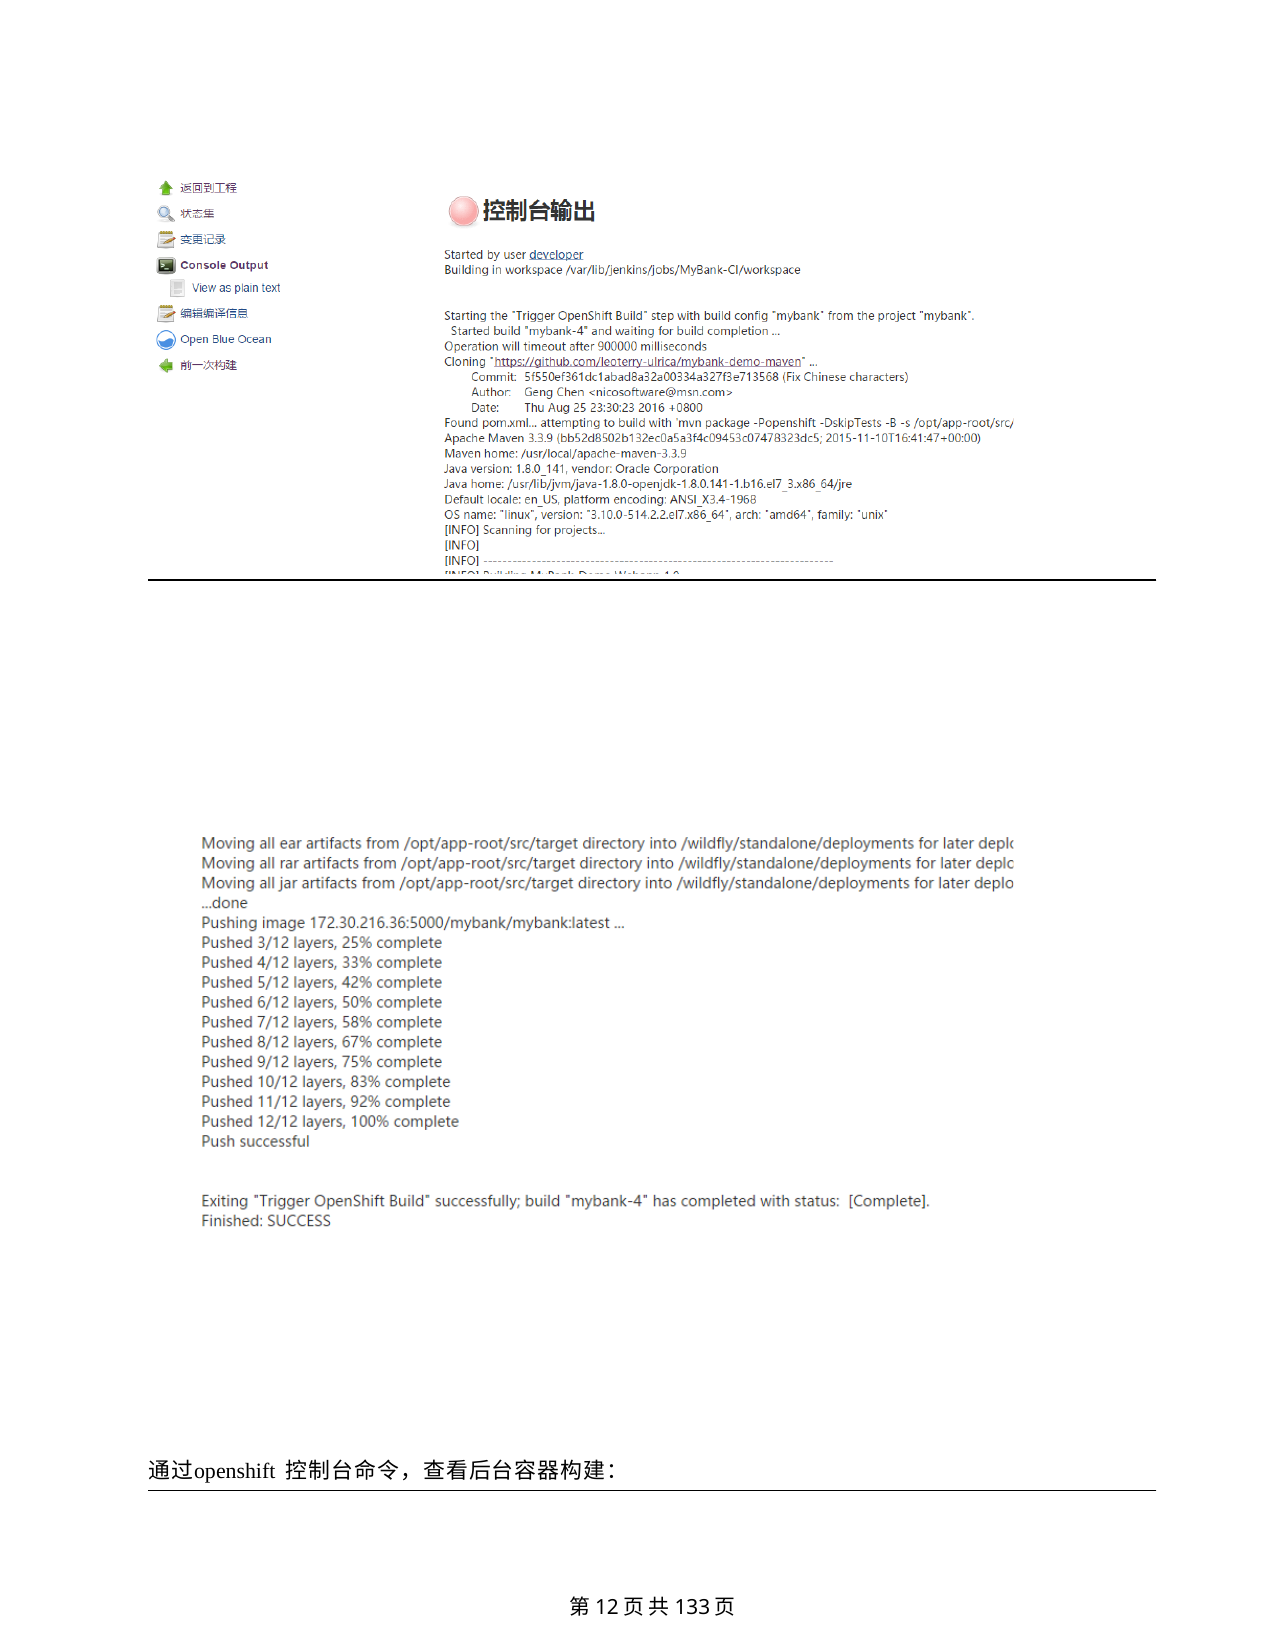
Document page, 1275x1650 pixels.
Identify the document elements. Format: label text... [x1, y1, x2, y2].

picture [148, 168, 1014, 574]
text 通过openshift控制台命令，查看后台容器构建： [148, 1450, 1156, 1490]
picture [148, 835, 1014, 1244]
